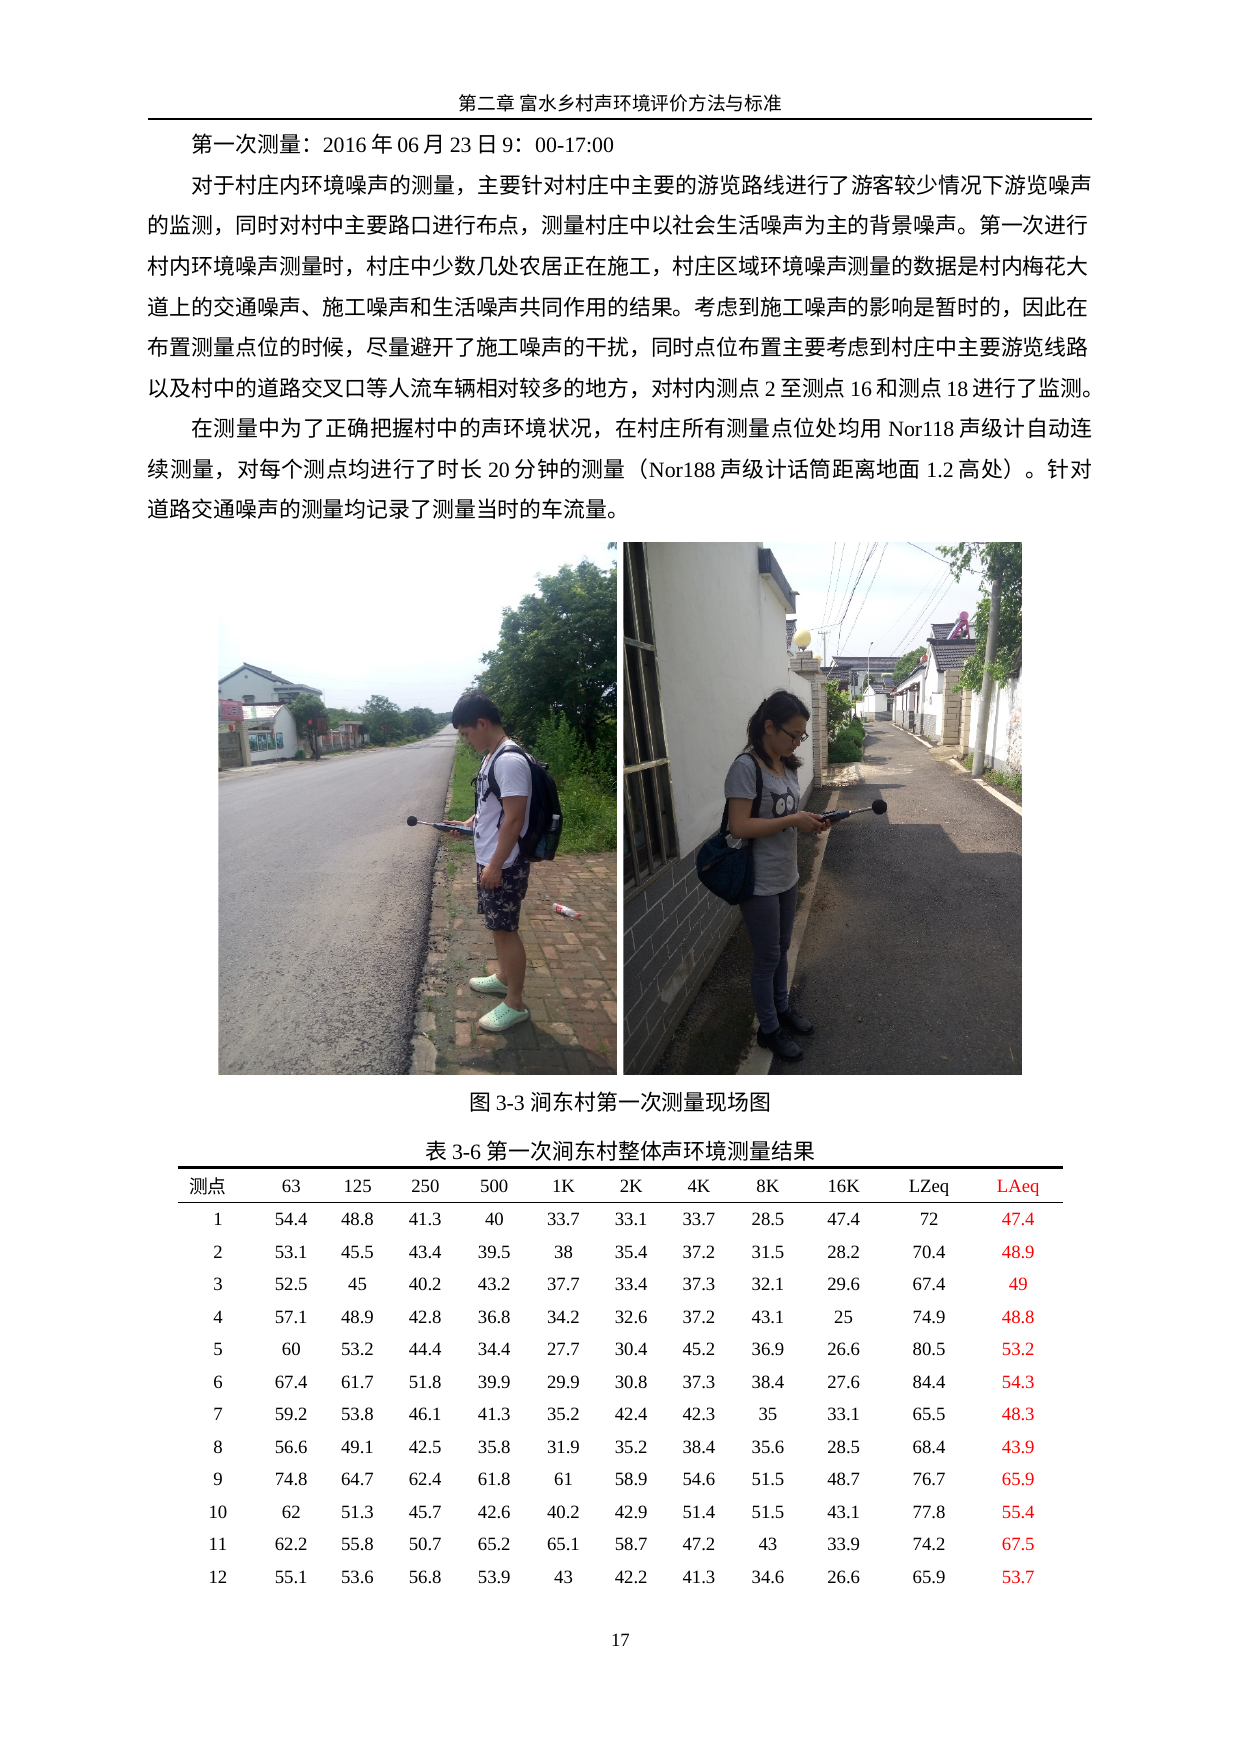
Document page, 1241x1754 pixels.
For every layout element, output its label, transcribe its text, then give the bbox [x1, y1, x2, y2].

table_cell 6 [178, 1365, 258, 1398]
table_cell 74.8 [258, 1463, 324, 1495]
table_cell 48.9 [324, 1300, 390, 1333]
table_cell 35 [733, 1398, 802, 1430]
table_cell 2 [178, 1235, 258, 1268]
table_cell 29.9 [529, 1365, 598, 1398]
table_cell 48.7 [802, 1463, 884, 1495]
table_cell 53.2 [324, 1333, 390, 1365]
table_cell 51.5 [733, 1495, 802, 1528]
table_header LZeq [884, 1169, 973, 1202]
table_cell 7 [178, 1398, 258, 1430]
table_cell 3 [178, 1268, 258, 1300]
table_cell 68.4 [884, 1430, 973, 1463]
table_cell 36.8 [460, 1300, 529, 1333]
text 在测量中为了正确把握村中的声环境状况，在村庄所有测量点位处均用Nor118声级计自动连续测量，对每个测点均进行了时长20分钟的测量（Nor188声级计话筒距离地面1.2高处）。针对道路交通噪声的测量均记录了测量当时的车流量。 [148, 411, 1092, 524]
table_cell 35.8 [460, 1430, 529, 1463]
table_cell 48.3 [973, 1398, 1063, 1430]
table_cell 48.9 [973, 1235, 1063, 1268]
table_cell 47.2 [664, 1528, 733, 1560]
table_cell 31.5 [733, 1235, 802, 1268]
table_cell 32.6 [598, 1300, 664, 1333]
table_cell 84.4 [884, 1365, 973, 1398]
table_cell 38 [529, 1235, 598, 1268]
table_cell 42.8 [390, 1300, 459, 1333]
table_cell 37.7 [529, 1268, 598, 1300]
table_cell 33.1 [598, 1203, 664, 1235]
table_cell 77.8 [884, 1495, 973, 1528]
table_cell 55.1 [258, 1560, 324, 1593]
table_cell 51.3 [324, 1495, 390, 1528]
table_cell 52.5 [258, 1268, 324, 1300]
table_cell 67.5 [973, 1528, 1063, 1560]
table_cell 48.8 [324, 1203, 390, 1235]
table_cell 41.3 [664, 1560, 733, 1593]
table_cell 62.2 [258, 1528, 324, 1560]
table_cell 54.3 [973, 1365, 1063, 1398]
text 表3-6 第一次涧东村整体声环境测量结果 [148, 1134, 1092, 1166]
table_cell 43.4 [390, 1235, 459, 1268]
table_cell 45 [324, 1268, 390, 1300]
table_cell 35.6 [733, 1430, 802, 1463]
table_cell 9 [178, 1463, 258, 1495]
table_cell 47.4 [973, 1203, 1063, 1235]
table_cell 54.4 [258, 1203, 324, 1235]
table_cell 42.6 [460, 1495, 529, 1528]
table_cell 49 [973, 1268, 1063, 1300]
table_cell 40.2 [390, 1268, 459, 1300]
table_cell 27.6 [802, 1365, 884, 1398]
table_cell 33.7 [529, 1203, 598, 1235]
table_cell 12 [178, 1560, 258, 1593]
picture [218, 542, 617, 1075]
table_cell 1 [178, 1203, 258, 1235]
table_cell 70.4 [884, 1235, 973, 1268]
table_cell 41.3 [390, 1203, 459, 1235]
table_cell 34.6 [733, 1560, 802, 1593]
table_cell 33.7 [664, 1203, 733, 1235]
table_header 500 [460, 1169, 529, 1202]
table_cell 43.1 [733, 1300, 802, 1333]
table_cell 43.9 [973, 1430, 1063, 1463]
table_cell 39.5 [460, 1235, 529, 1268]
table_cell 45.5 [324, 1235, 390, 1268]
table_cell 76.7 [884, 1463, 973, 1495]
table_cell 51.5 [733, 1463, 802, 1495]
table_cell 35.4 [598, 1235, 664, 1268]
table_cell 5 [178, 1333, 258, 1365]
table_cell 80.5 [884, 1333, 973, 1365]
table_cell 42.9 [598, 1495, 664, 1528]
table_cell 62.4 [390, 1463, 459, 1495]
table_cell 47.4 [802, 1203, 884, 1235]
table_header 63 [258, 1169, 324, 1202]
table_header LAeq [973, 1169, 1063, 1202]
table_cell 65.5 [884, 1398, 973, 1430]
table_cell 61.7 [324, 1365, 390, 1398]
table_cell 51.8 [390, 1365, 459, 1398]
table_cell 67.4 [884, 1268, 973, 1300]
table_cell 53.1 [258, 1235, 324, 1268]
table_cell 38.4 [664, 1430, 733, 1463]
table_cell 49.1 [324, 1430, 390, 1463]
table_cell 61 [529, 1463, 598, 1495]
table_cell 30.8 [598, 1365, 664, 1398]
table_cell 38.4 [733, 1365, 802, 1398]
table_cell 34.2 [529, 1300, 598, 1333]
table_cell 28.5 [733, 1203, 802, 1235]
table_cell 43.2 [460, 1268, 529, 1300]
table_header 16K [802, 1169, 884, 1202]
table_cell 55.8 [324, 1528, 390, 1560]
table_header 250 [390, 1169, 459, 1202]
table_cell 53.9 [460, 1560, 529, 1593]
table_cell 42.3 [664, 1398, 733, 1430]
table_cell 42.5 [390, 1430, 459, 1463]
table_cell 43 [733, 1528, 802, 1560]
table_cell 29.6 [802, 1268, 884, 1300]
text 对于村庄内环境噪声的测量，主要针对村庄中主要的游览路线进行了游客较少情况下游览噪声的监测，同时对村中主要路口进行布点，测量村庄中以社会生活噪声为主的背景噪声。第一次进行村内环境噪声测量时，村庄中少数几处农居正在施工，村庄区域环境噪声测量的数据是村内梅花大道上的交通噪声、施工噪声和生活噪声共同作用的结果。考虑到施工噪声的影响是暂时的，因此在布置测量点位的时候，尽量避开了施工噪声的干扰，同时点位布置主要考虑到村庄中主要游览线路以及村中的道路交叉口等人流车辆相对较多的地方，对村内测点2至测点16和测点18进行了监测。 [148, 167, 1092, 403]
table_cell 28.5 [802, 1430, 884, 1463]
table_cell 37.3 [664, 1365, 733, 1398]
table_cell 46.1 [390, 1398, 459, 1430]
table_cell 32.1 [733, 1268, 802, 1300]
table_cell 67.4 [258, 1365, 324, 1398]
table_cell 30.4 [598, 1333, 664, 1365]
table_cell 11 [178, 1528, 258, 1560]
table_cell 4 [178, 1300, 258, 1333]
table_cell 41.3 [460, 1398, 529, 1430]
table_cell 37.2 [664, 1300, 733, 1333]
table_cell 74.9 [884, 1300, 973, 1333]
table_cell 50.7 [390, 1528, 459, 1560]
table_cell 65.2 [460, 1528, 529, 1560]
table_cell 37.2 [664, 1235, 733, 1268]
table_header 2K [598, 1169, 664, 1202]
table_cell 33.4 [598, 1268, 664, 1300]
table_cell 39.9 [460, 1365, 529, 1398]
table_cell 65.9 [884, 1560, 973, 1593]
table_cell 54.6 [664, 1463, 733, 1495]
table_cell 74.2 [884, 1528, 973, 1560]
table_header 测点 [178, 1169, 258, 1202]
table_cell 64.7 [324, 1463, 390, 1495]
table_cell 35.2 [598, 1430, 664, 1463]
table_cell 56.6 [258, 1430, 324, 1463]
table_cell 31.9 [529, 1430, 598, 1463]
table_cell 34.4 [460, 1333, 529, 1365]
table_cell 59.2 [258, 1398, 324, 1430]
table_cell 61.8 [460, 1463, 529, 1495]
table_cell 72 [884, 1203, 973, 1235]
table_cell 43.1 [802, 1495, 884, 1528]
table_cell 26.6 [802, 1560, 884, 1593]
table_cell 42.4 [598, 1398, 664, 1430]
table_cell 58.9 [598, 1463, 664, 1495]
table_cell 35.2 [529, 1398, 598, 1430]
table_cell 36.9 [733, 1333, 802, 1365]
table_cell 53.6 [324, 1560, 390, 1593]
table_header 1K [529, 1169, 598, 1202]
table_header 125 [324, 1169, 390, 1202]
table_cell 65.1 [529, 1528, 598, 1560]
table_header 4K [664, 1169, 733, 1202]
table_cell 45.2 [664, 1333, 733, 1365]
picture [623, 542, 1022, 1075]
table_cell 44.4 [390, 1333, 459, 1365]
table_cell 45.7 [390, 1495, 459, 1528]
table_cell 10 [178, 1495, 258, 1528]
table_cell 53.7 [973, 1560, 1063, 1593]
table_cell 33.1 [802, 1398, 884, 1430]
table_cell 25 [802, 1300, 884, 1333]
table_cell 62 [258, 1495, 324, 1528]
table_cell 33.9 [802, 1528, 884, 1560]
text 图3-3 涧东村第一次测量现场图 [148, 1085, 1092, 1117]
table_cell 37.3 [664, 1268, 733, 1300]
table_cell 65.9 [973, 1463, 1063, 1495]
table_cell 43 [529, 1560, 598, 1593]
table_cell 53.8 [324, 1398, 390, 1430]
table_header 8K [733, 1169, 802, 1202]
table_cell 51.4 [664, 1495, 733, 1528]
table_cell 57.1 [258, 1300, 324, 1333]
table_cell 58.7 [598, 1528, 664, 1560]
table_cell 27.7 [529, 1333, 598, 1365]
table_cell 8 [178, 1430, 258, 1463]
table_cell 40.2 [529, 1495, 598, 1528]
table_cell 53.2 [973, 1333, 1063, 1365]
table_cell 55.4 [973, 1495, 1063, 1528]
table_cell 40 [460, 1203, 529, 1235]
table_cell 48.8 [973, 1300, 1063, 1333]
table_cell 42.2 [598, 1560, 664, 1593]
table_cell 60 [258, 1333, 324, 1365]
table_cell 56.8 [390, 1560, 459, 1593]
table_cell 26.6 [802, 1333, 884, 1365]
table_cell 28.2 [802, 1235, 884, 1268]
text 第一次测量：2016年06月23日9：00-17:00 [148, 127, 1092, 159]
